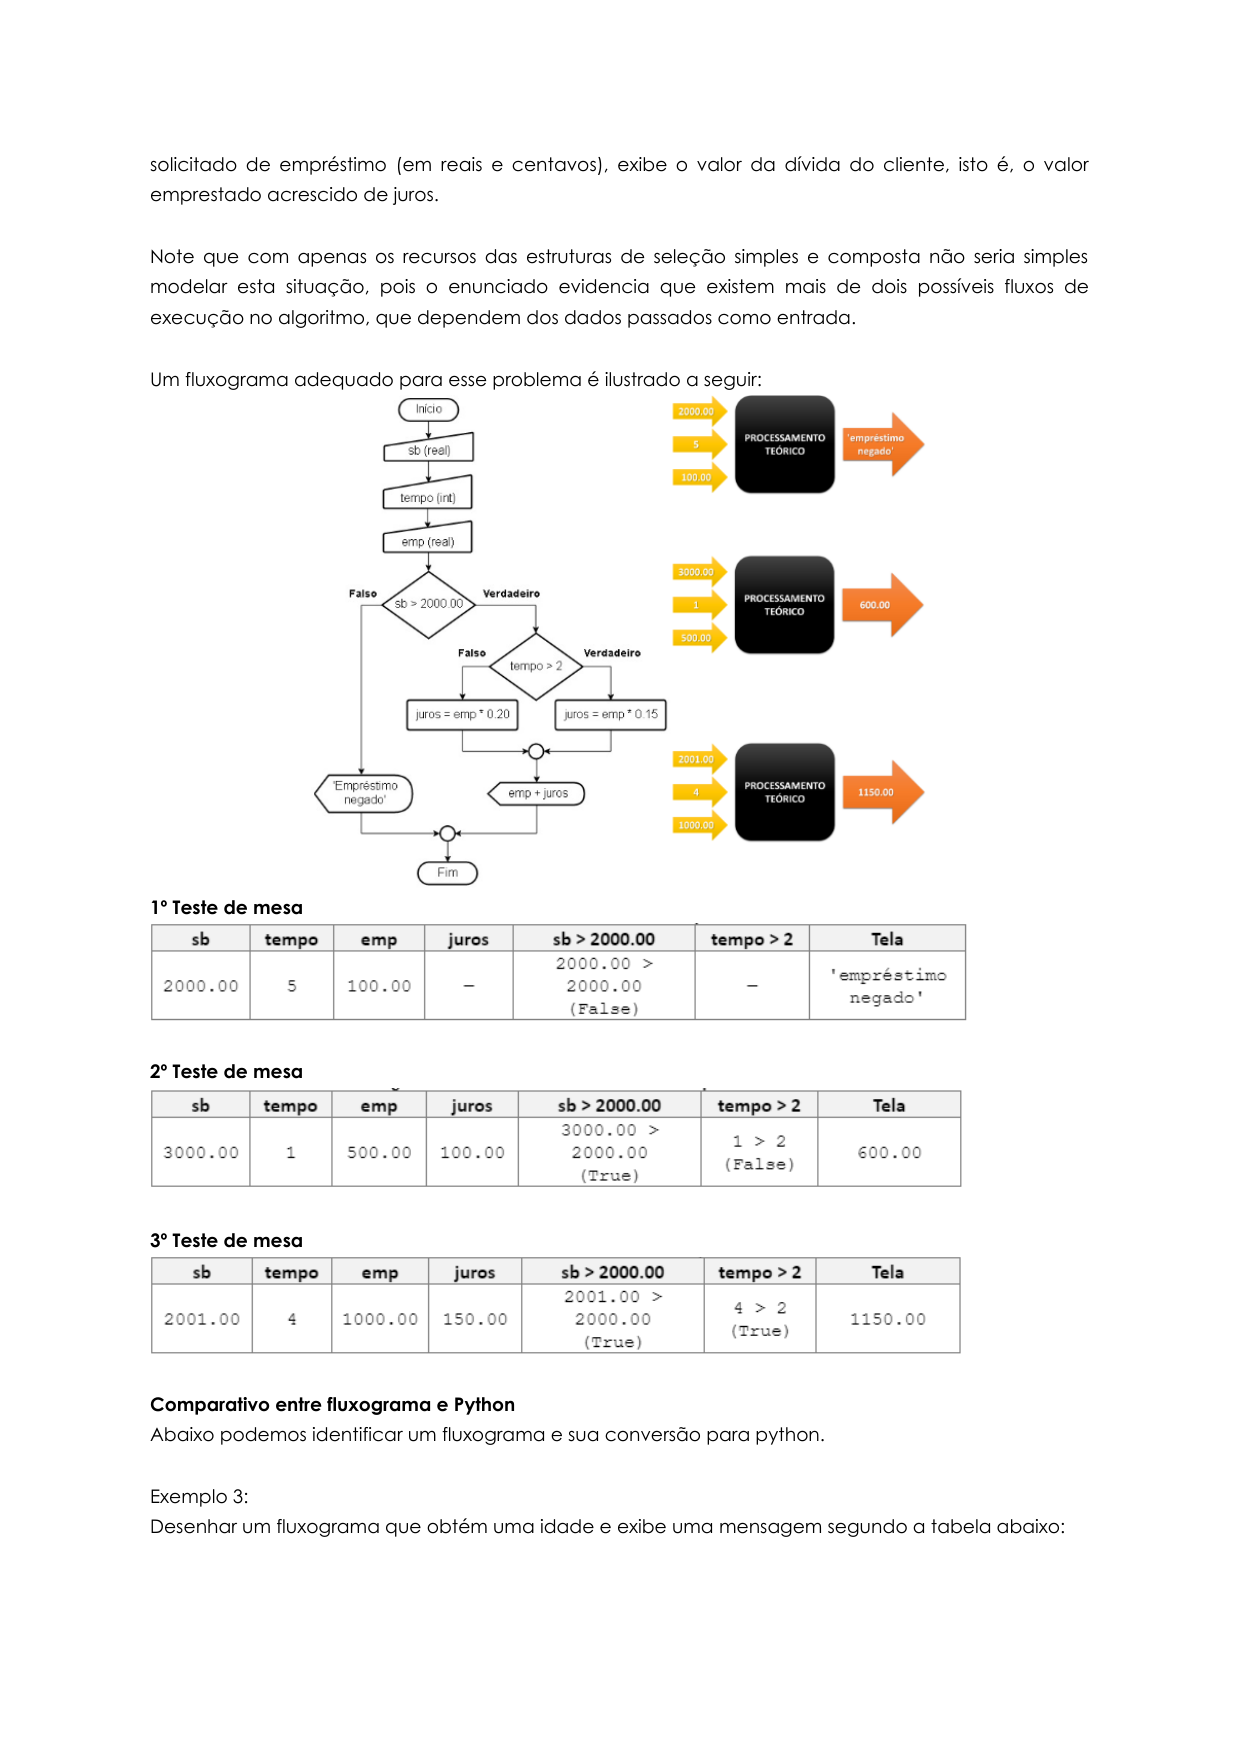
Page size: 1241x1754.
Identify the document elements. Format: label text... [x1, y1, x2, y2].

text Note que com apenas os recursos das estruturas de seleção simples e composta não seria simples modelar esta situação, pois o enunciado evidencia que existem mais de dois possíveis fluxos de execução no algoritmo, que dependem dos dados passados como entrada. [150, 242, 1090, 330]
picture [150, 923, 970, 1024]
text 1º Teste de mesa [150, 893, 1090, 920]
text Abaixo podemos identificar um fluxograma e sua conversão para python. [150, 1421, 1090, 1447]
text Um fluxograma adequado para esse problema é ilustrado a seguir: [150, 365, 1090, 392]
picture [150, 1088, 964, 1192]
text 2º Teste de mesa [150, 1058, 1090, 1084]
text Comparativo entre fluxograma e Python [150, 1390, 1090, 1417]
text 3º Teste de mesa [150, 1226, 1090, 1253]
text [150, 150, 1090, 207]
picture [150, 1257, 962, 1356]
text Desenhar um fluxograma que obtém uma idade e exibe uma mensagem segundo a tabela abaixo: [150, 1513, 1090, 1540]
picture [307, 395, 933, 890]
text Exemplo 3: [150, 1482, 1090, 1509]
